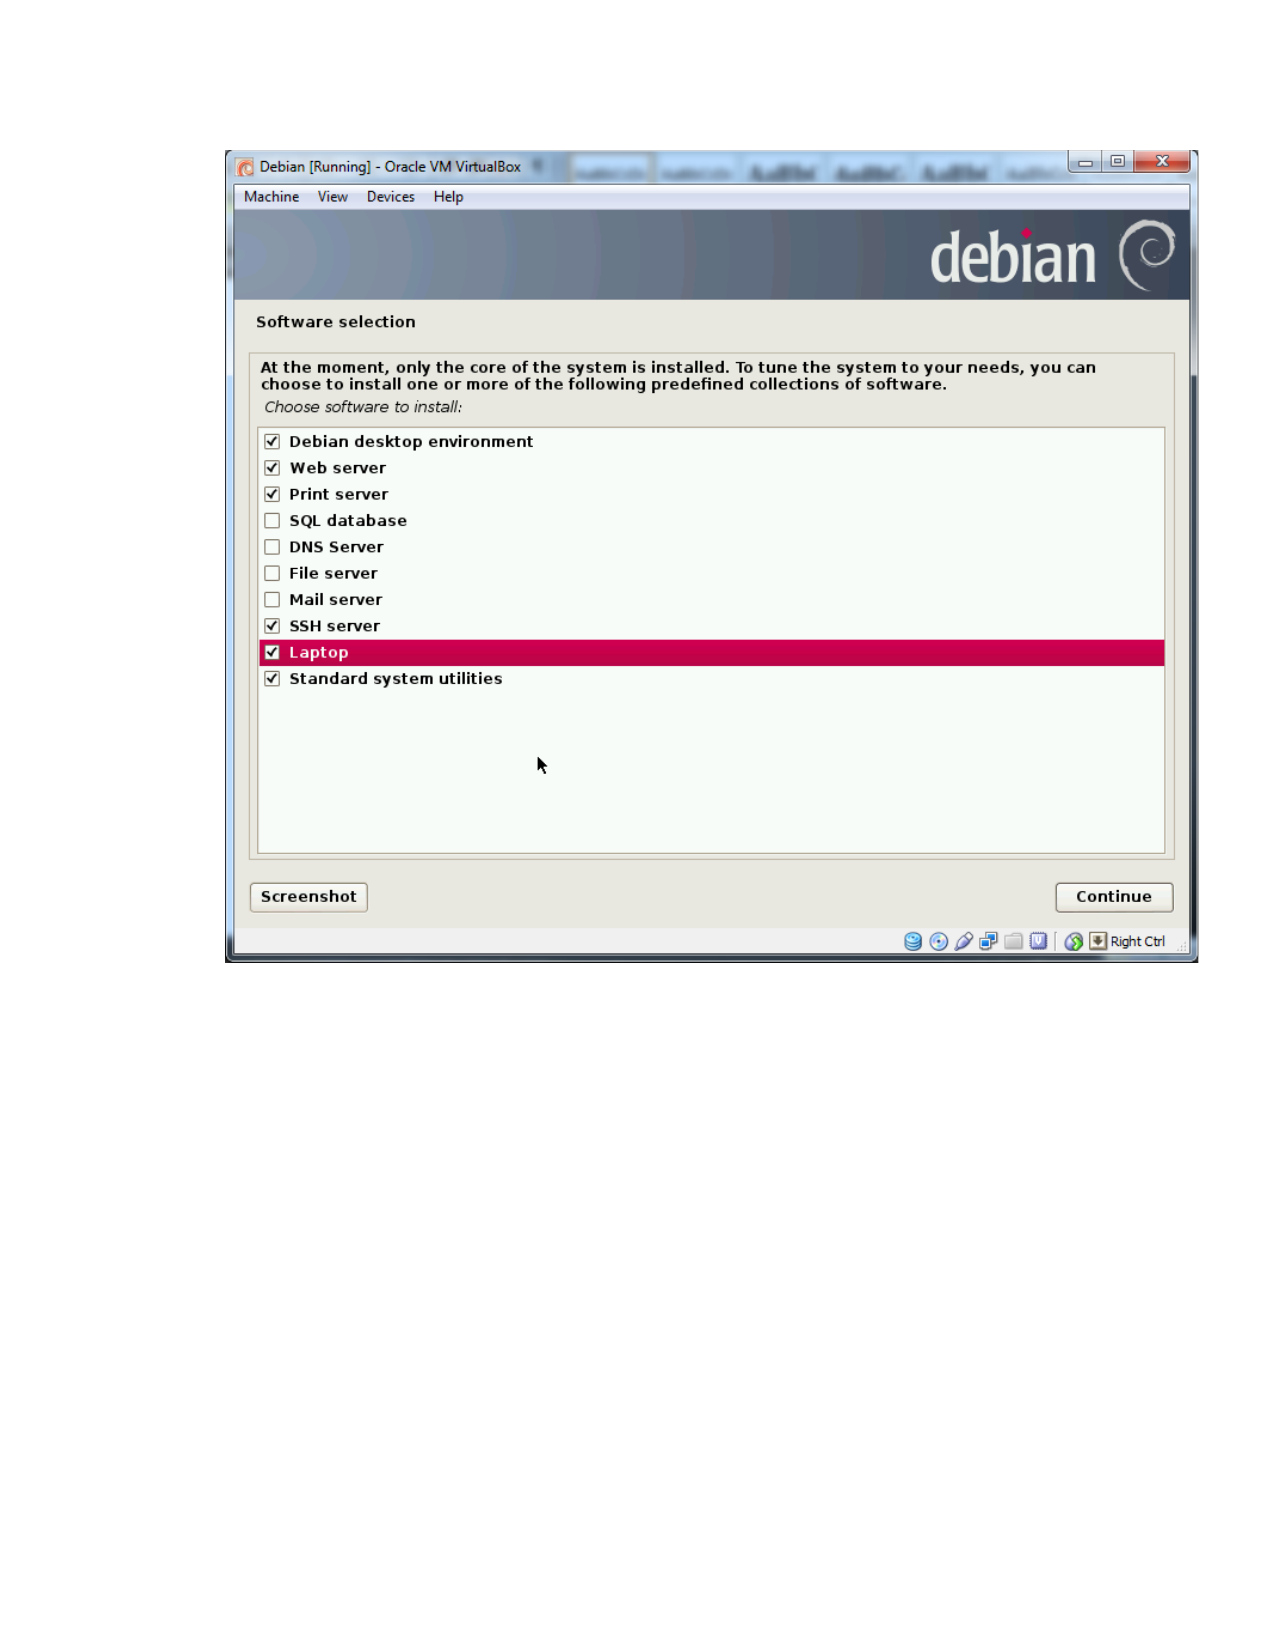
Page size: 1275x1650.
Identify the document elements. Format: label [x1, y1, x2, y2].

picture [225, 150, 1199, 963]
